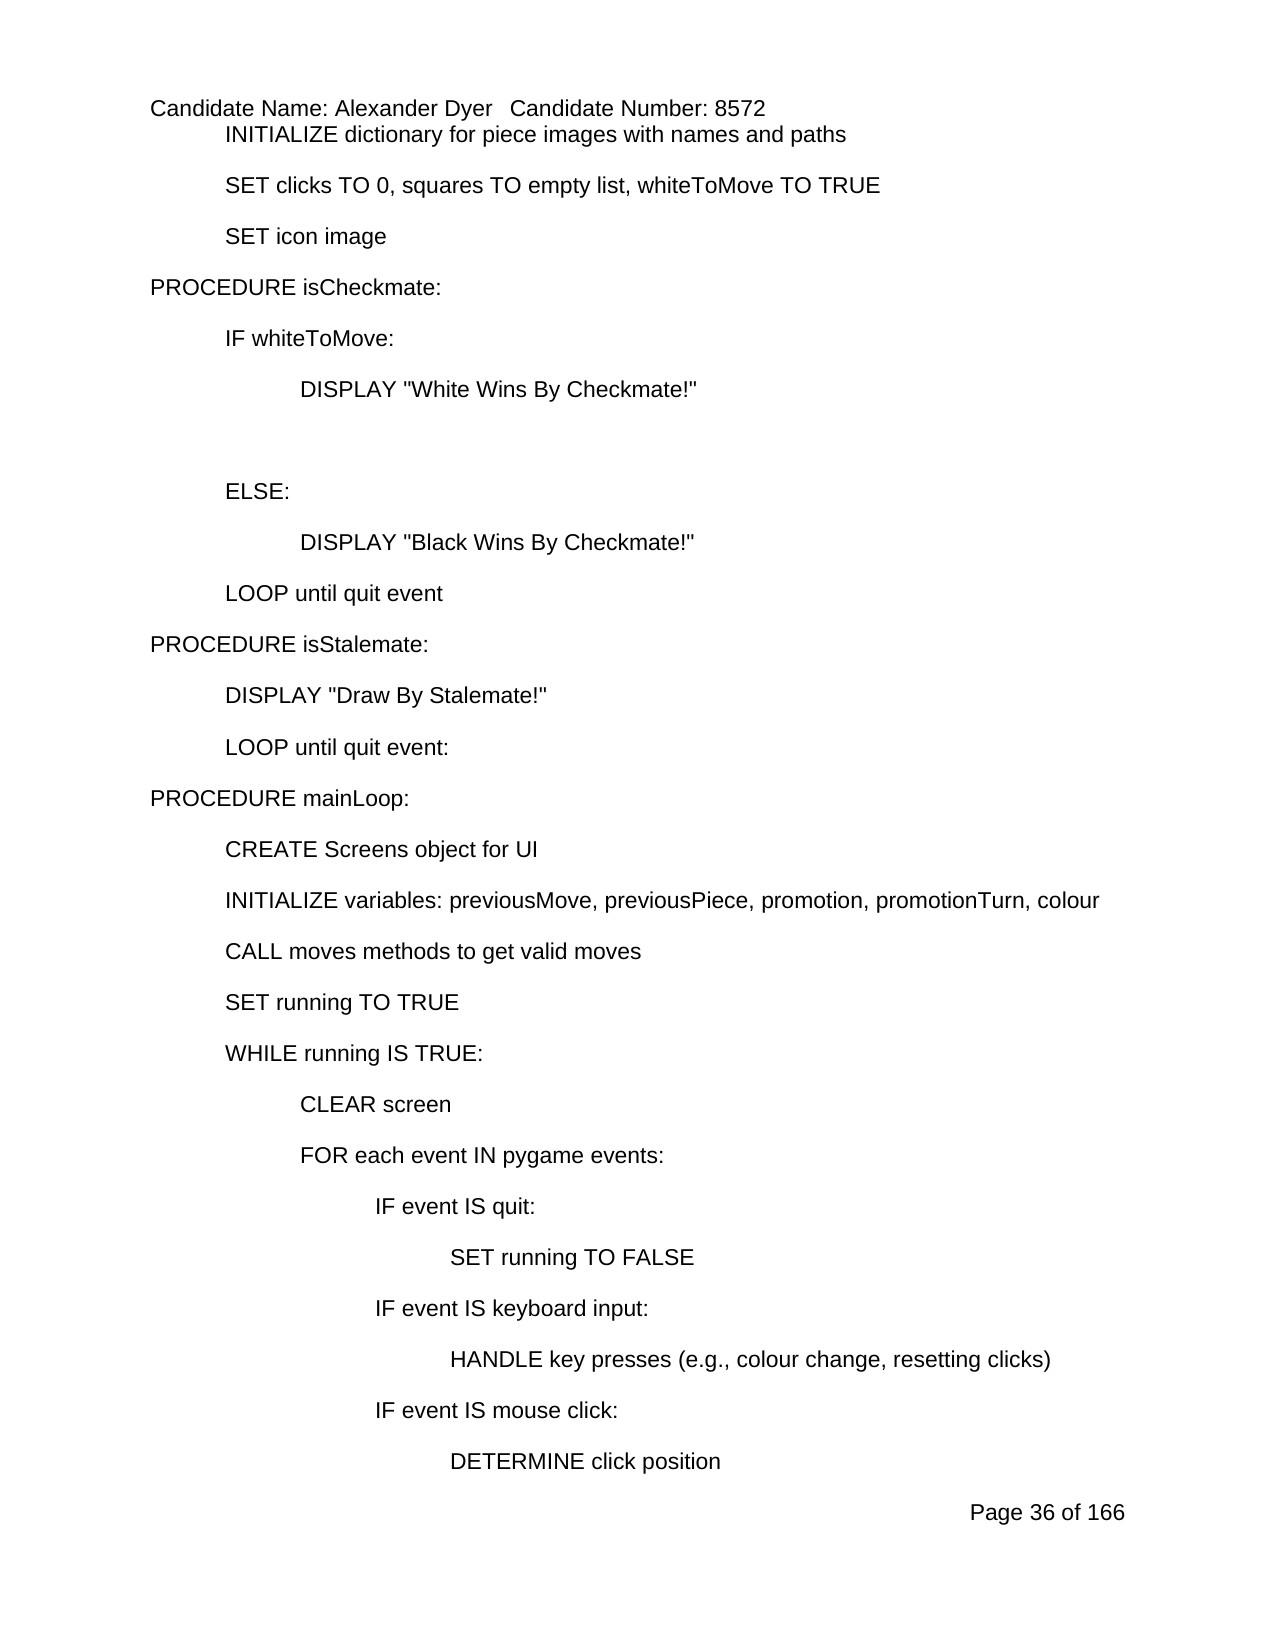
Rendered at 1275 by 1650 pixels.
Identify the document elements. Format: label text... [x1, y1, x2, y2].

text DETERMINE click position [150, 1448, 1125, 1474]
text DISPLAY "Draw By Stalemate!" [150, 682, 1125, 709]
text LOOP until quit event [150, 580, 1125, 607]
text SET running TO TRUE [150, 989, 1125, 1015]
text CLEAR screen [150, 1091, 1125, 1117]
text FOR each event IN pygame events: [150, 1142, 1125, 1168]
text INITIALIZE dictionary for piece images with names and paths [150, 121, 1125, 147]
text SET icon image [150, 223, 1125, 249]
text INITIALIZE variables: previousMove, previousPiece, promotion, promotionTurn, colour [150, 887, 1125, 913]
text IF event IS quit: [150, 1193, 1125, 1219]
text PROCEDURE isCheckmate: [150, 274, 1125, 300]
text IF event IS mouse click: [150, 1397, 1125, 1423]
text ELSE: [150, 478, 1125, 504]
text DISPLAY "White Wins By Checkmate!" [150, 376, 1125, 402]
text LOOP until quit event: [150, 733, 1125, 760]
text PROCEDURE mainLoop: [150, 784, 1125, 811]
text SET clicks TO 0, squares TO empty list, whiteToMove TO TRUE [150, 172, 1125, 198]
text CALL moves methods to get valid moves [150, 938, 1125, 964]
text HANDLE key presses (e.g., colour change, resetting clicks) [150, 1346, 1125, 1372]
text PROCEDURE isStalemate: [150, 631, 1125, 658]
text CREATE Screens object for UI [150, 836, 1125, 862]
text SET running TO FALSE [150, 1244, 1125, 1270]
text DISPLAY "Black Wins By Checkmate!" [150, 529, 1125, 556]
text IF event IS keyboard input: [150, 1295, 1125, 1321]
text WHILE running IS TRUE: [150, 1040, 1125, 1066]
text IF whiteToMove: [150, 325, 1125, 351]
